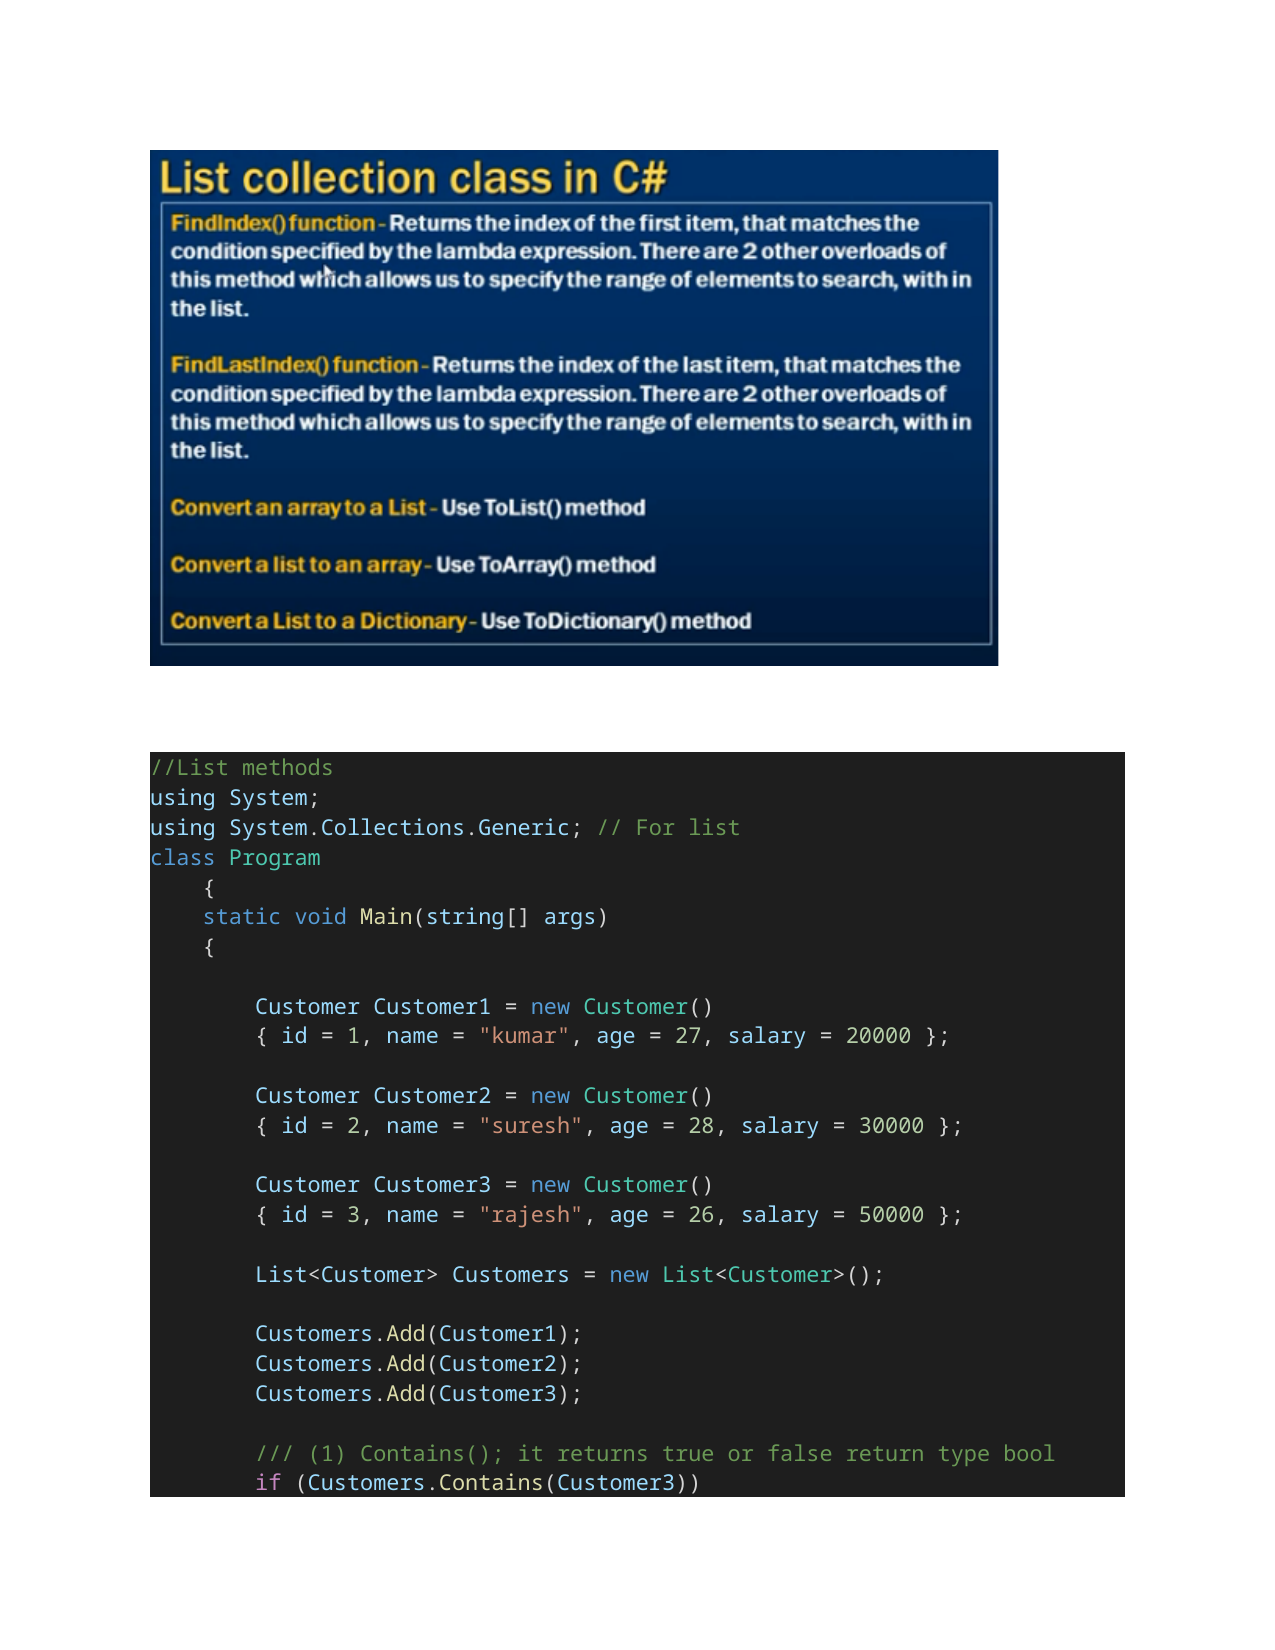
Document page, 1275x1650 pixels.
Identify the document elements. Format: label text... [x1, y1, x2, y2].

text class Program [150, 842, 1125, 872]
text using System; [150, 782, 1125, 812]
text Customers.Add(Customer2); [150, 1348, 1125, 1378]
text { [150, 872, 1125, 901]
text Customer Customer2 = new Customer() [150, 1080, 1125, 1110]
text /// (1) Contains(); it returns true or false return type bool [150, 1438, 1125, 1467]
text static void Main(string[] args) [150, 901, 1125, 931]
text { id = 3, name = "rajesh", age = 26, salary = 50000 }; [150, 1199, 1125, 1229]
text { id = 2, name = "suresh", age = 28, salary = 30000 }; [150, 1110, 1125, 1140]
text Customer Customer3 = new Customer() [150, 1169, 1125, 1199]
text { [150, 931, 1125, 961]
text List<Customer> Customers = new List<Customer>(); [150, 1259, 1125, 1289]
text Customer Customer1 = new Customer() [150, 991, 1125, 1021]
text using System.Collections.Generic; // For list [150, 812, 1125, 842]
text Customers.Add(Customer3); [150, 1378, 1125, 1408]
text if (Customers.Contains(Customer3)) [150, 1467, 1125, 1497]
text Customers.Add(Customer1); [150, 1318, 1125, 1348]
text //List methods [150, 752, 1125, 782]
picture [150, 150, 999, 666]
text { id = 1, name = "kumar", age = 27, salary = 20000 }; [150, 1021, 1125, 1050]
